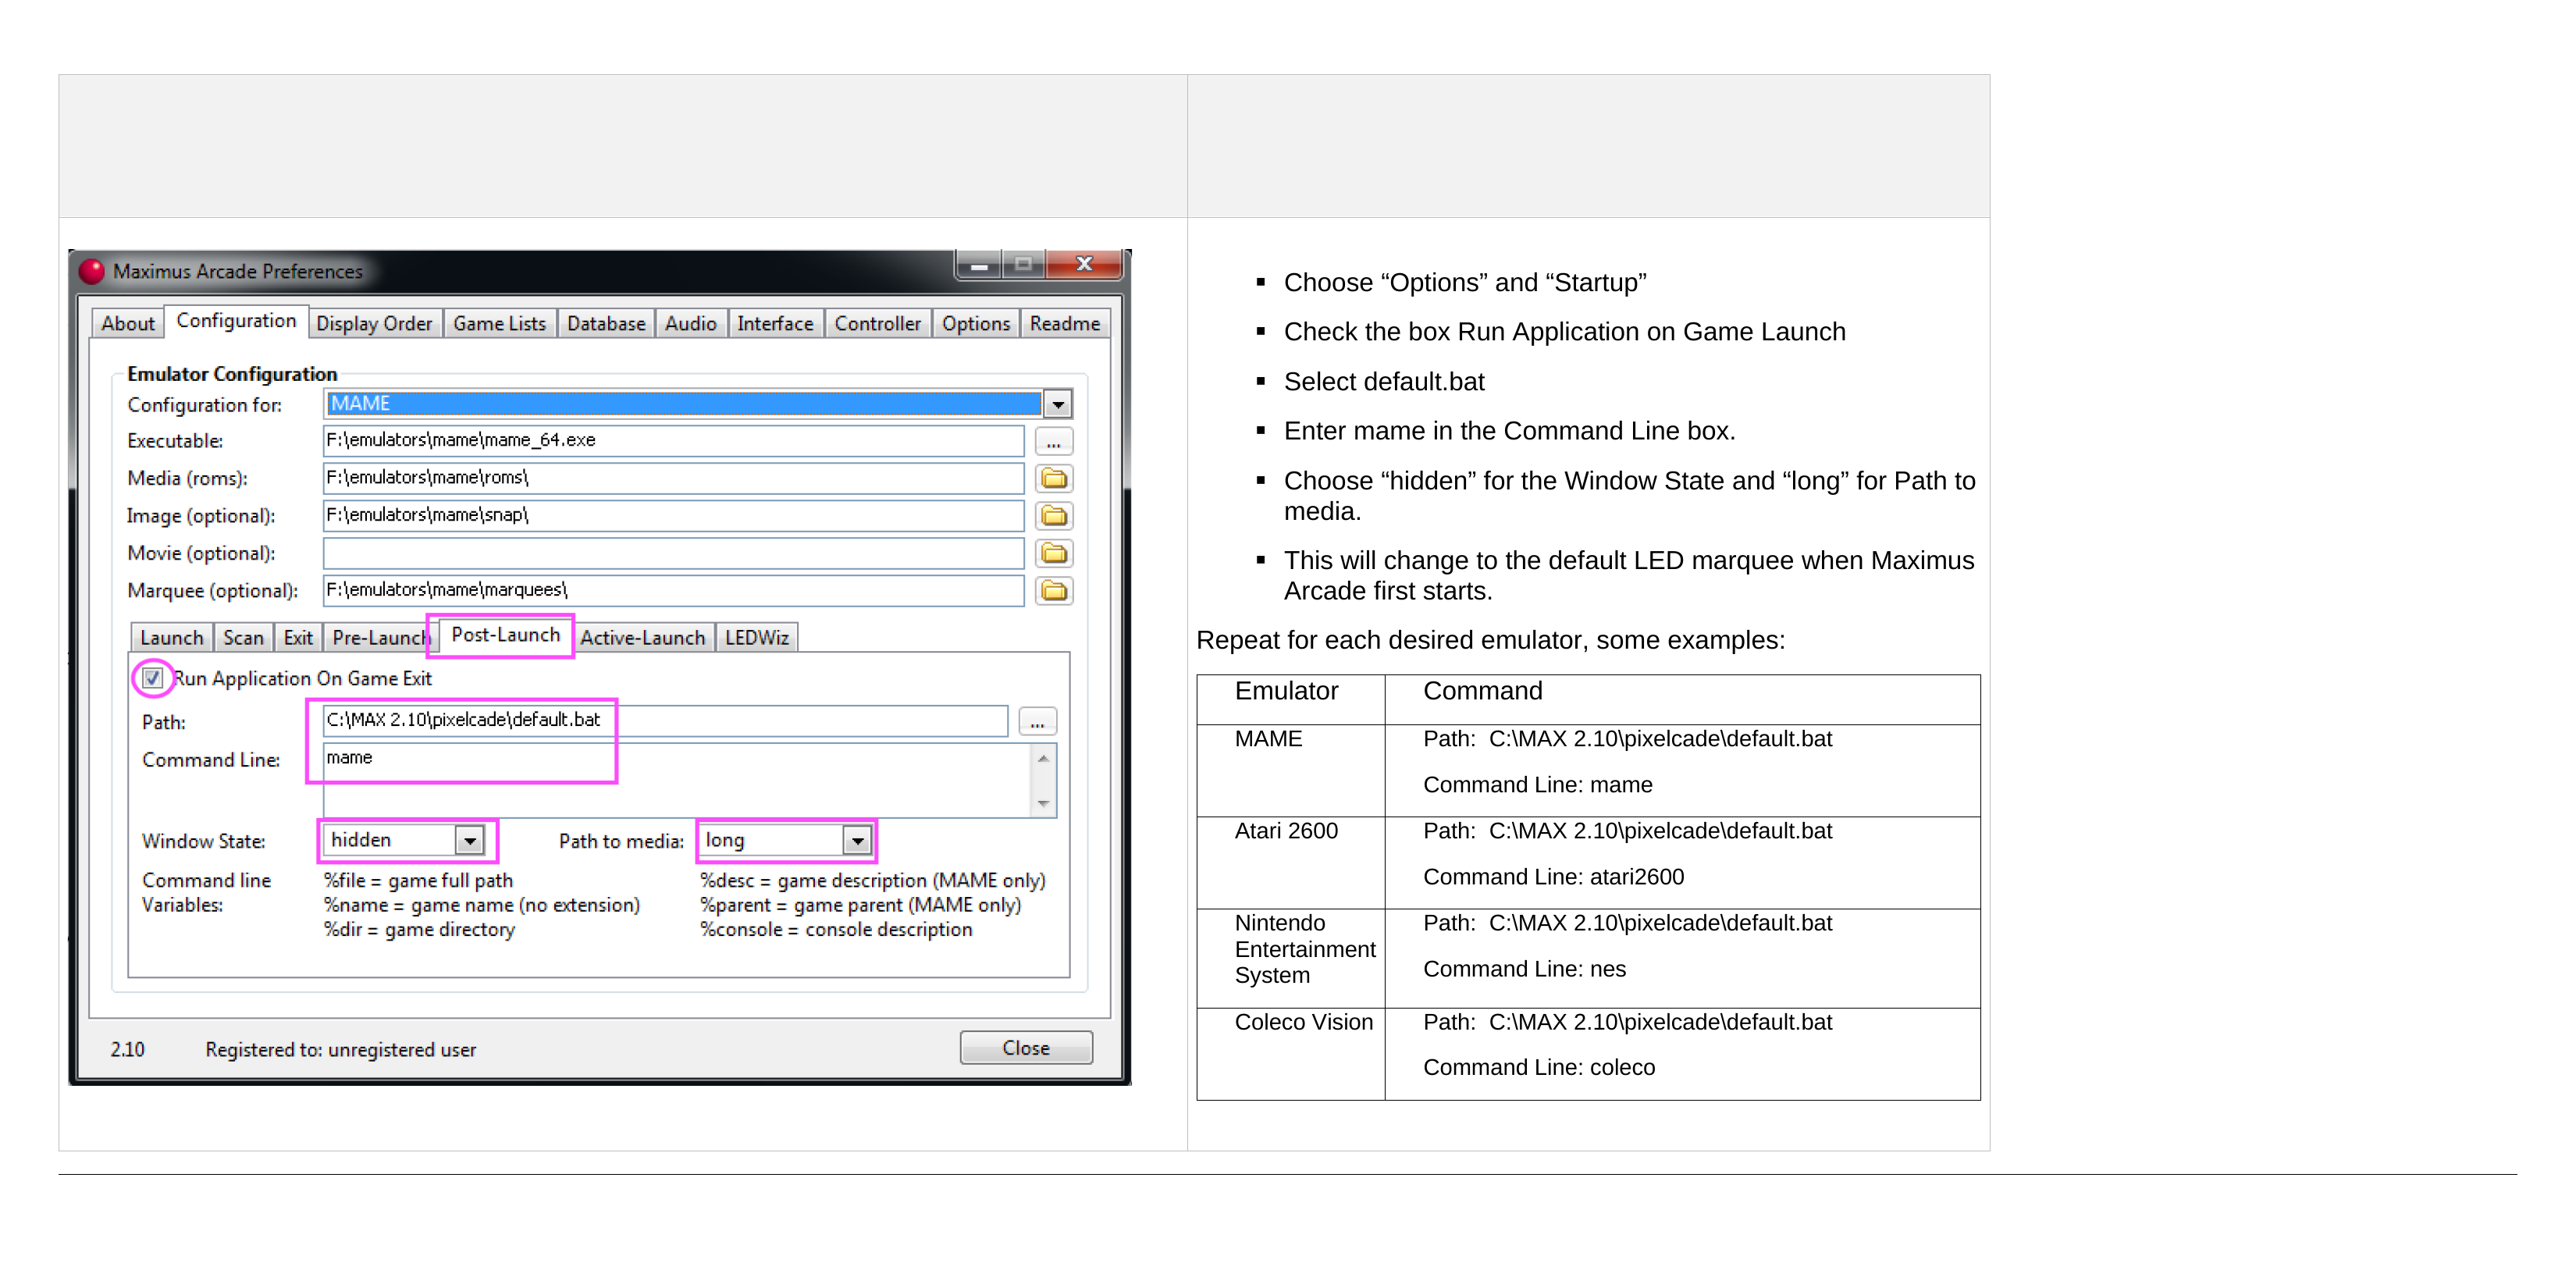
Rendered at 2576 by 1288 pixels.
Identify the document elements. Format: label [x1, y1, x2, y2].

table_cell [59, 75, 1187, 216]
table_cell [1188, 218, 1990, 1150]
table_cell [59, 218, 1187, 1150]
table_cell [1188, 75, 1990, 216]
picture [67, 249, 1132, 1086]
